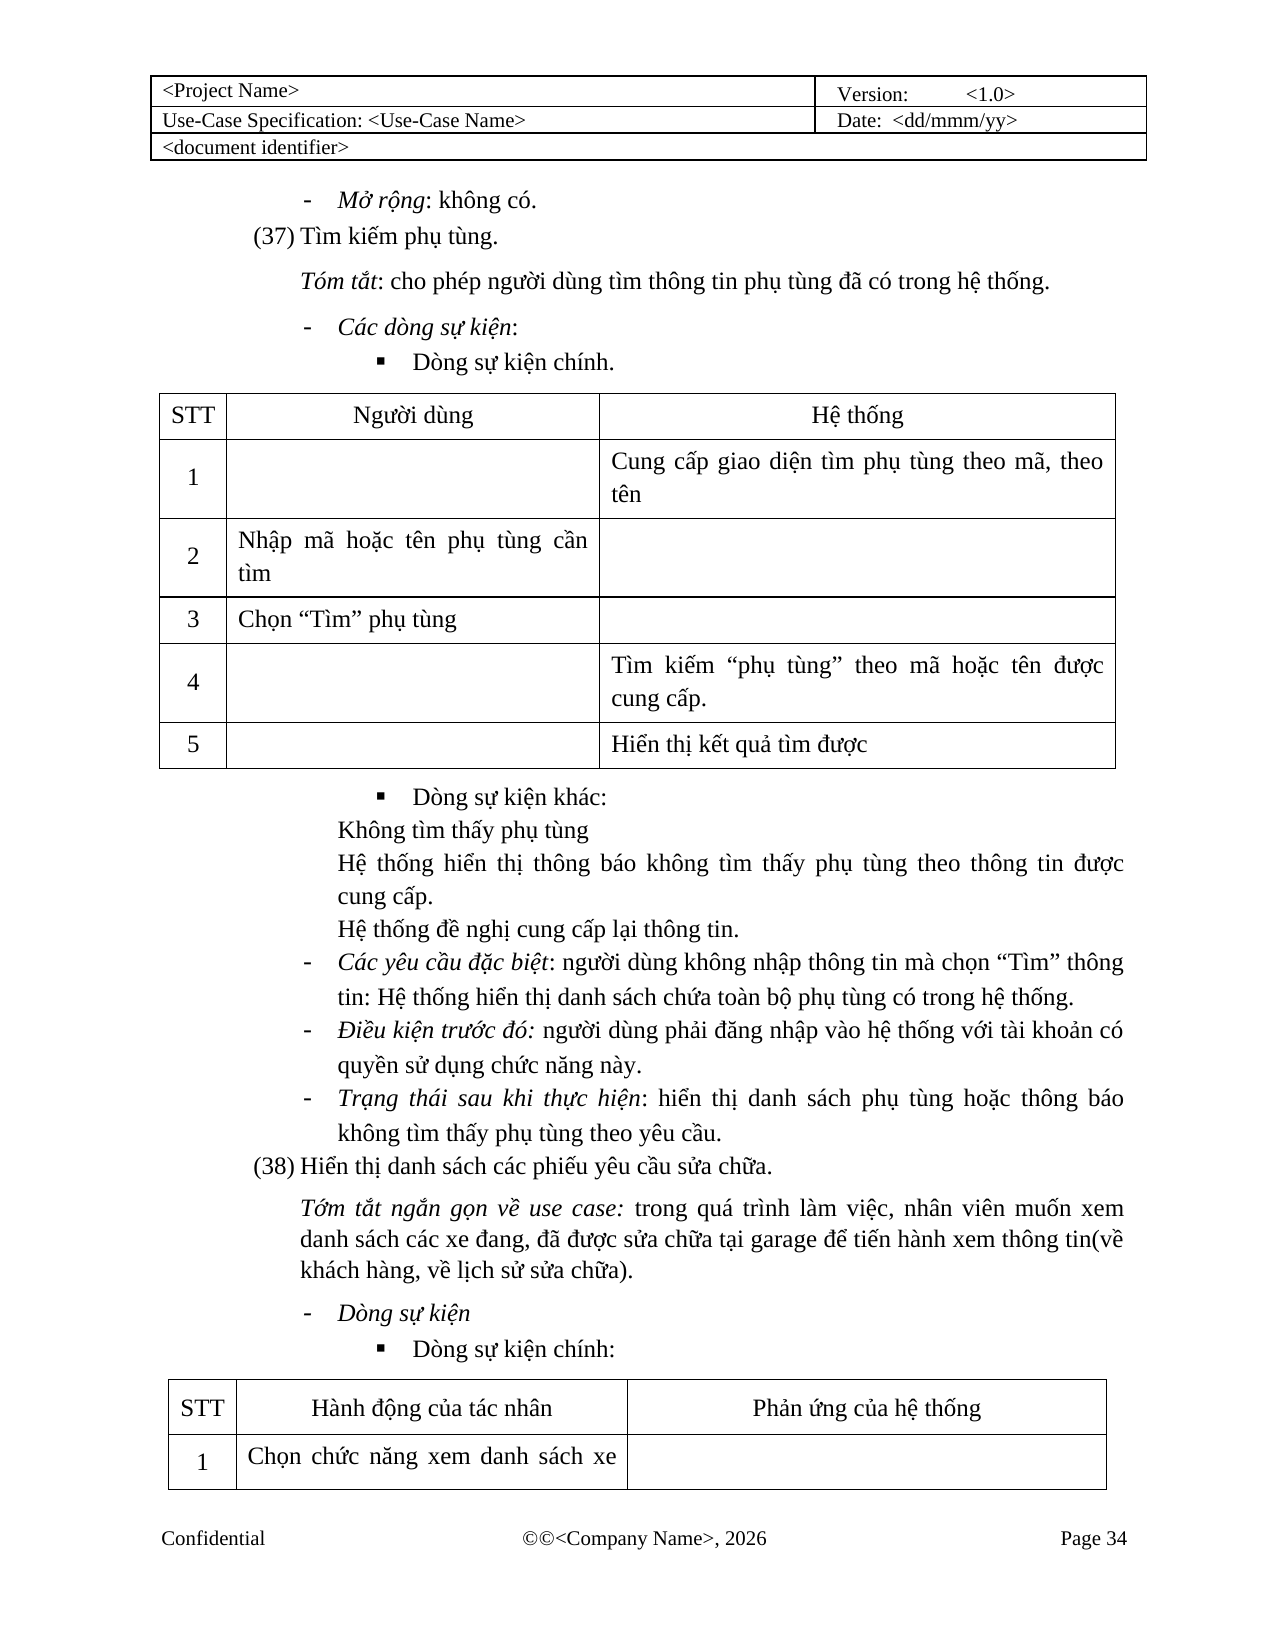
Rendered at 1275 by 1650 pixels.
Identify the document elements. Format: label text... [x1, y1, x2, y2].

table_cell [628, 1435, 1106, 1489]
table_cell 4 [160, 644, 226, 722]
list Tìm kiếm phụ tùng. [253, 221, 1125, 249]
table_cell 2 [160, 519, 226, 596]
list Dòng sự kiện khác: [375, 782, 1125, 811]
table_header STT [169, 1380, 236, 1434]
table_cell [600, 598, 1115, 643]
text Tớm tắt ngắn gọn về use case: trong quá trình làm việc, nhân viên muốn xem danh sách các xe đang, đã được sửa chữa tại garage để tiến hành xem thông tin(về khách hàng, về lịch sử sửa chữa). [300, 1193, 1125, 1283]
text Tóm tắt: cho phép người dùng tìm thông tin phụ tùng đã có trong hệ thống. [300, 266, 1125, 295]
table_header Hệ thống [600, 394, 1115, 439]
list Dòng sự kiện chính. [375, 347, 1125, 376]
table_cell Hiển thị kết quả tìm được [600, 723, 1115, 768]
table_cell [227, 644, 599, 722]
list Mở rộng: không có. [300, 185, 1125, 216]
table_cell 3 [160, 598, 226, 643]
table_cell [237, 1435, 627, 1489]
list Dòng sự kiện [300, 1298, 1125, 1329]
list Không tìm thấy phụ tùng [337, 815, 1125, 844]
table_cell 5 [160, 723, 226, 768]
list Hệ thống hiển thị thông báo không tìm thấy phụ tùng theo thông tin được cung cấp. [337, 848, 1125, 910]
table_header Hành động của tác nhân [237, 1380, 627, 1434]
list Điều kiện trước đó: người dùng phải đăng nhập vào hệ thống với tài khoản có quyền sử dụng chức năng này. [300, 1015, 1125, 1079]
list Hiển thị danh sách các phiếu yêu cầu sửa chữa. [253, 1151, 1125, 1180]
list Dòng sự kiện chính: [375, 1334, 1125, 1362]
table_cell Tìm kiếm “phụ tùng” theo mã hoặc tên được cung cấp. [600, 644, 1115, 722]
table_cell Nhập mã hoặc tên phụ tùng cần tìm [227, 519, 599, 596]
table_header Phản ứng của hệ thống [628, 1380, 1106, 1434]
list Các yêu cầu đặc biệt: người dùng không nhập thông tin mà chọn “Tìm” thông tin: Hệ thống hiển thị danh sách chứa toàn bộ phụ tùng có trong hệ thống. [300, 947, 1125, 1011]
table_cell [600, 519, 1115, 596]
table_header Người dùng [227, 394, 599, 439]
table_cell Chọn “Tìm” phụ tùng [227, 598, 599, 643]
table_cell [227, 440, 599, 517]
table_cell 1 [160, 440, 226, 517]
list Các dòng sự kiện: [300, 312, 1125, 343]
table_cell [227, 723, 599, 768]
table_cell 1 [169, 1435, 236, 1489]
table_header STT [160, 394, 226, 439]
list Trạng thái sau khi thực hiện: hiển thị danh sách phụ tùng hoặc thông báo không tìm thấy phụ tùng theo yêu cầu. [300, 1083, 1125, 1147]
table_cell Cung cấp giao diện tìm phụ tùng theo mã, theo tên [600, 440, 1115, 517]
list Hệ thống đề nghị cung cấp lại thông tin. [337, 914, 1125, 943]
